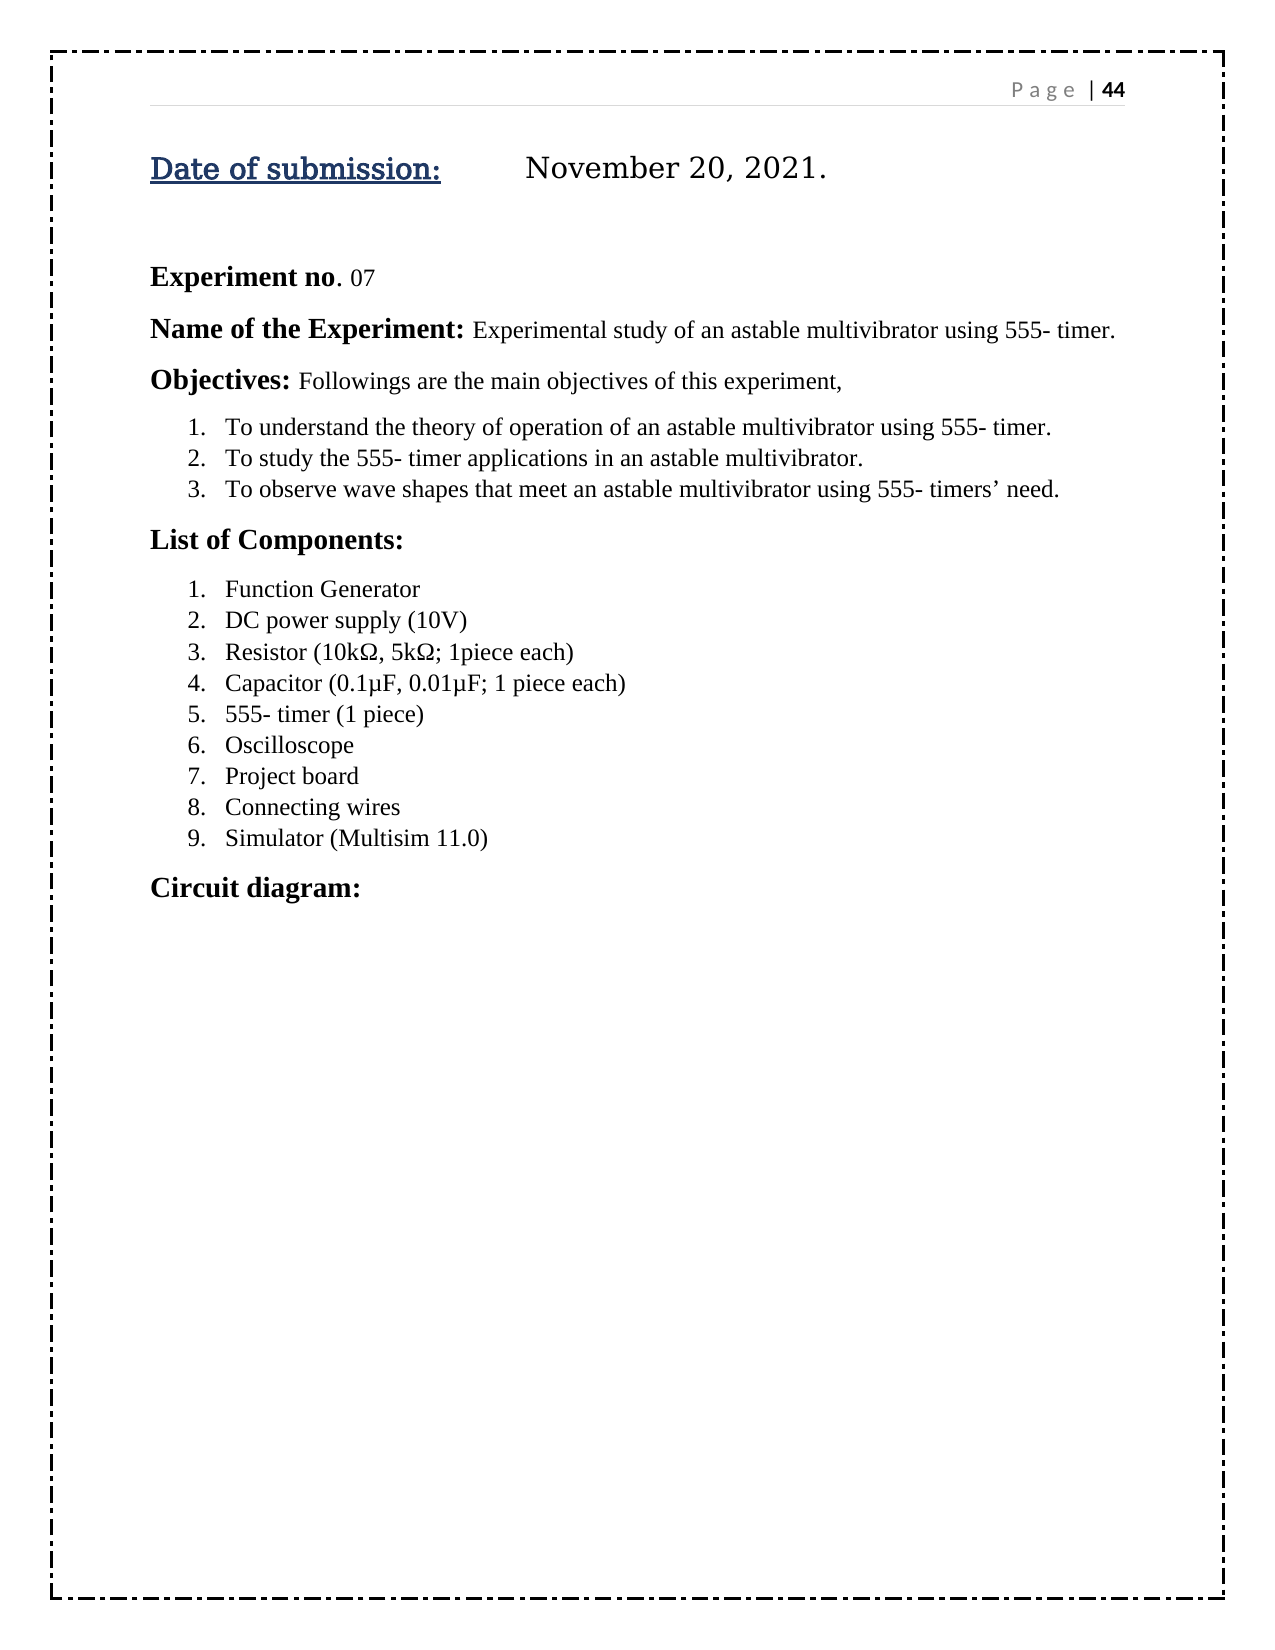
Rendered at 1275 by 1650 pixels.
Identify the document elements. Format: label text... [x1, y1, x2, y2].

list Capacitor (0.1µF, 0.01µF; 1 piece each) [187, 668, 1125, 696]
list Oscilloscope [187, 730, 1125, 758]
text Experiment no. 07 [150, 259, 1125, 292]
text List of Components: [150, 522, 1125, 555]
list Simulator (Multisim 11.0) [187, 823, 1125, 852]
list Resistor (10kΩ, 5kΩ; 1piece each) [187, 637, 1125, 665]
text Objectives: Followings are the main objectives of this experiment, [150, 362, 1125, 395]
list To understand the theory of operation of an astable multivibrator using 555- timer. [187, 412, 1125, 441]
list 555- timer (1 piece) [187, 699, 1125, 727]
list To study the 555- timer applications in an astable multivibrator. [187, 443, 1125, 472]
list Function Generator [187, 574, 1125, 603]
text Name of the Experiment: Experimental study of an astable multivibrator using 555- timer. [150, 312, 1125, 345]
list To observe wave shapes that meet an astable multivibrator using 555- timers’ need. [187, 474, 1125, 503]
list Project board [187, 761, 1125, 789]
text Date of submission: November 20, 2021. [150, 150, 1125, 185]
list Connecting wires [187, 792, 1125, 821]
text Circuit diagram: [150, 871, 1125, 904]
list DC power supply (10V) [187, 606, 1125, 634]
